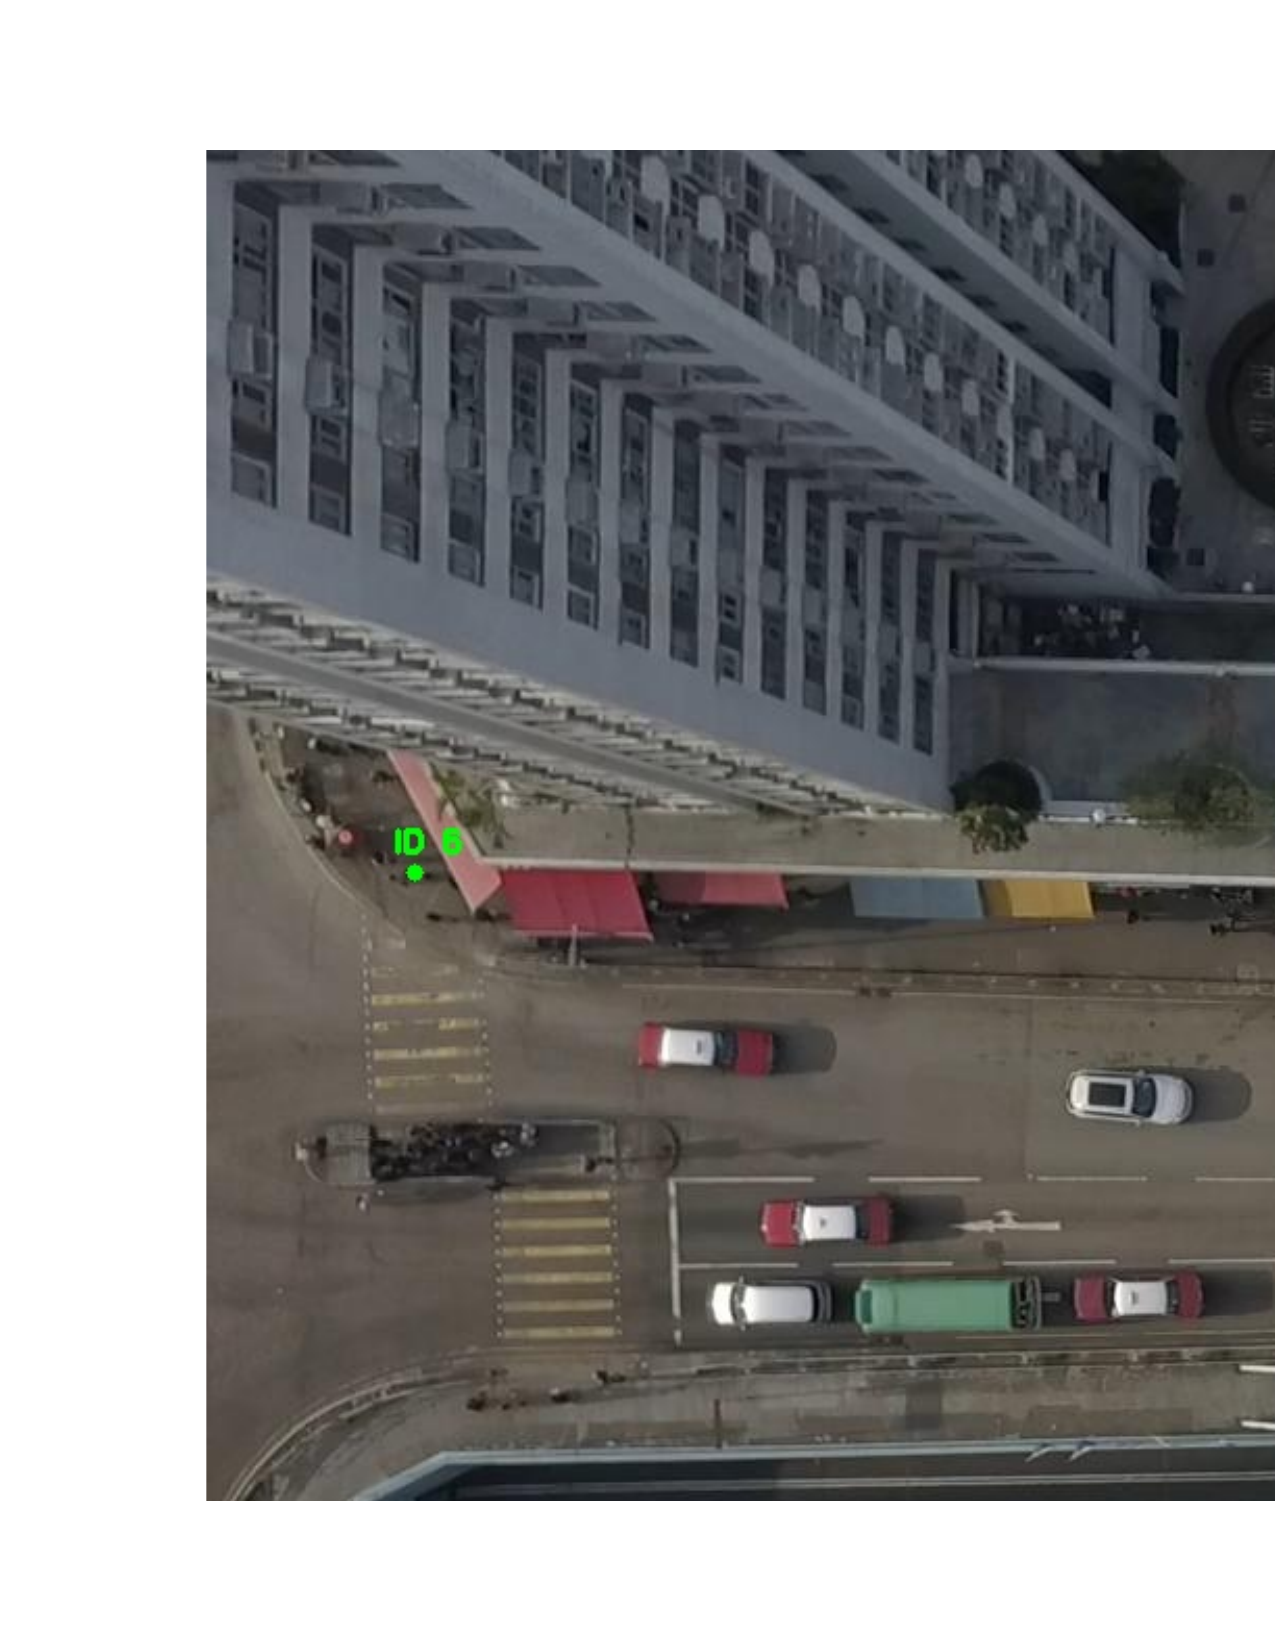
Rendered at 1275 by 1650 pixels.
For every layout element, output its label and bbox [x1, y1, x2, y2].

picture [206, 150, 1275, 1501]
